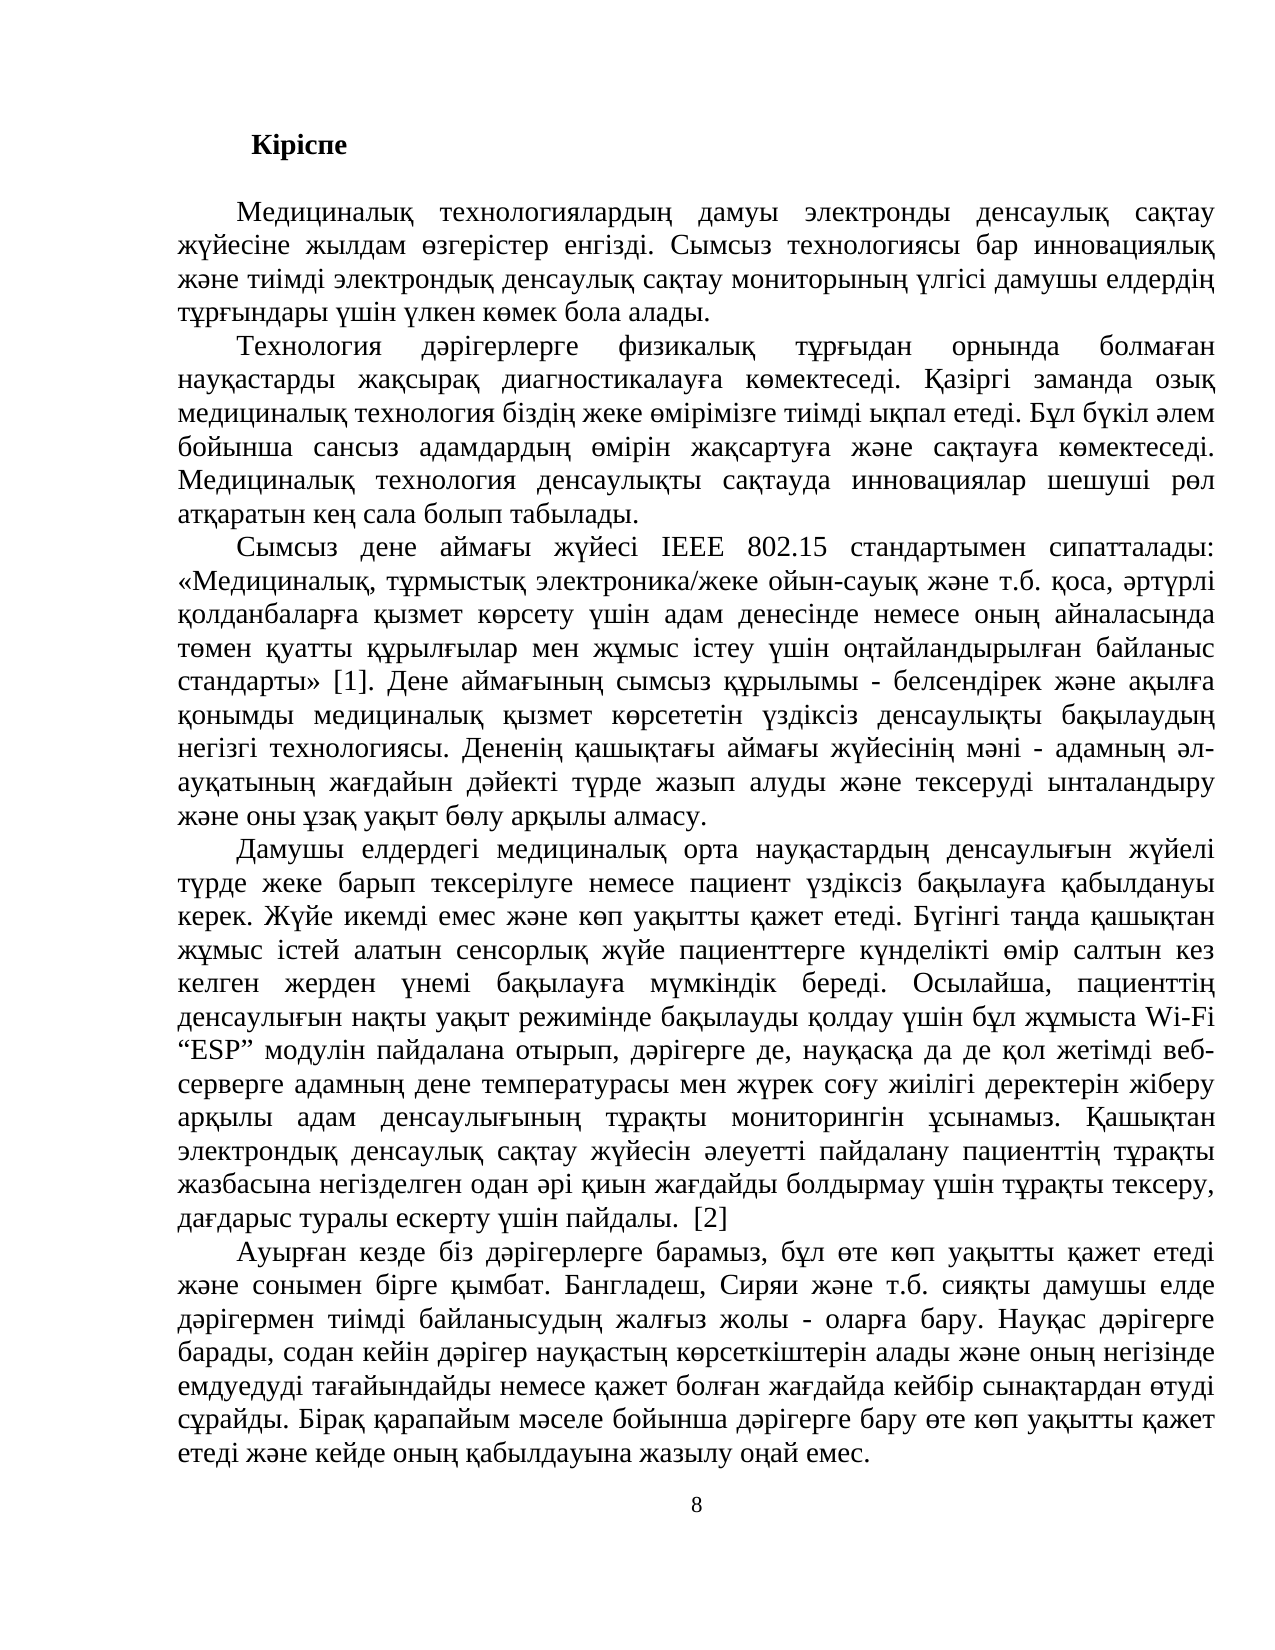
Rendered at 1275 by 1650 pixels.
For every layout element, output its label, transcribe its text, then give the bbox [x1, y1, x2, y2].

text Медициналық технологиялардың дамуы электронды денсаулық сақтау жүйесіне жылдам өзгерістер енгізді. Сымсыз технологиясы бар инновациялық және тиімді электрондық денсаулық сақтау мониторының үлгісі дамушы елдердің тұрғындары үшін үлкен көмек бола алады. [177, 194, 1216, 328]
text Ауырған кезде біз дәрігерлерге барамыз, бұл өте көп уақытты қажет етеді және сонымен бірге қымбат. Бангладеш, Сиряи және т.б. сияқты дамушы елде дәрігермен тиімді байланысудың жалғыз жолы - оларға бару. Науқас дәрігерге барады, содан кейін дәрігер науқастың көрсеткіштерін алады және оның негізінде емдуедуді тағайындайды немесе қажет болған жағдайда кейбір сынақтардан өтуді сұрайды. Бірақ қарапайым мәселе бойынша дәрігерге бару өте көп уақытты қажет етеді және кейде оның қабылдауына жазылу оңай емес. [177, 1234, 1216, 1468]
text Технология дәрігерлерге физикалық тұрғыдан орнында болмаған науқастарды жақсырақ диагностикалауға көмектеседі. Қазіргі заманда озық медициналық технология біздің жеке өмірімізге тиімді ықпал етеді. Бұл бүкіл әлем бойынша сансыз адамдардың өмірін жақсартуға және сақтауға көмектеседі. Медициналық технология денсаулықты сақтауда инновациялар шешуші рөл атқаратын кең сала болып табылады. [177, 328, 1216, 529]
text Дамушы елдердегі медициналық орта науқастардың денсаулығын жүйелі түрде жеке барып тексерілуге немесе пациент үздіксіз бақылауға қабылдануы керек. Жүйе икемді емес және көп уақытты қажет етеді. Бүгінгі таңда қашықтан жұмыс істей алатын сенсорлық жүйе пациенттерге күнделікті өмір салтын кез келген жерден үнемі бақылауға мүмкіндік береді. Осылайша, пациенттің денсаулығын нақты уақыт режимінде бақылауды қолдау үшін бұл жұмыста Wi-Fi “ESP” модулін пайдалана отырып, дәрігерге де, науқасқа да де қол жетімді веб-серверге адамның дене температурасы мен жүрек соғу жиілігі деректерін жіберу арқылы адам денсаулығының тұрақты мониторингін ұсынамыз. Қашықтан электрондық денсаулық сақтау жүйесін әлеуетті пайдалану пациенттің тұрақты жазбасына негізделген одан әрі қиын жағдайды болдырмау үшін тұрақты тексеру, дағдарыс туралы ескерту үшін пайдалы. [2] [177, 831, 1216, 1234]
text Кіріспе [177, 127, 1078, 160]
text Сымсыз дене аймағы жүйесі IEEE 802.15 стандартымен сипатталады: «Медициналық, тұрмыстық электроника/жеке ойын-сауық және т.б. қоса, әртүрлі қолданбаларға қызмет көрсету үшін адам денесінде немесе оның айналасында төмен қуатты құрылғылар мен жұмыс істеу үшін оңтайландырылған байланыс стандарты» [1]. Дене аймағының сымсыз құрылымы - белсендірек және ақылға қонымды медициналық қызмет көрсететін үздіксіз денсаулықты бақылаудың негізгі технологиясы. Дененің қашықтағы аймағы жүйесінің мәні - адамның әл-ауқатының жағдайын дәйекті түрде жазып алуды және тексеруді ынталандыру және оны ұзақ уақыт бөлу арқылы алмасу. [177, 529, 1216, 831]
